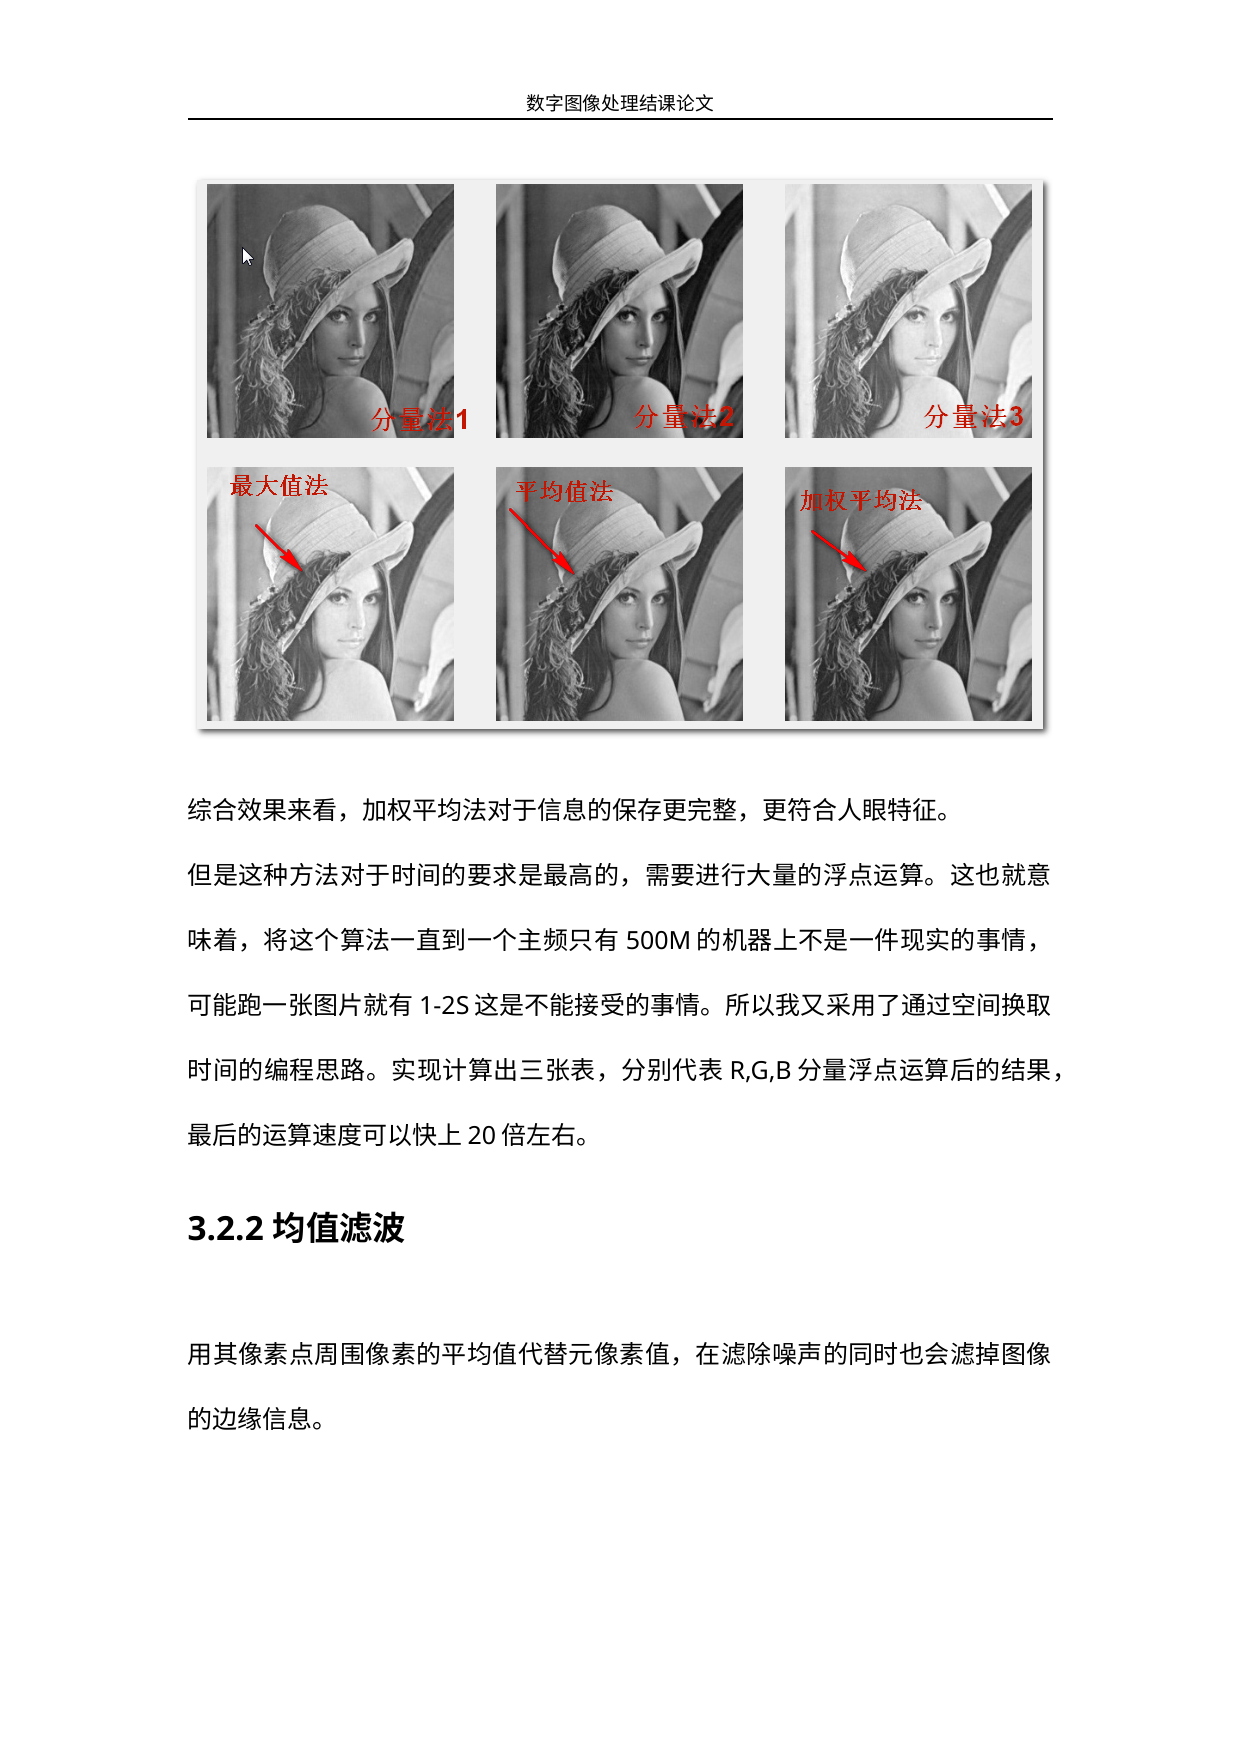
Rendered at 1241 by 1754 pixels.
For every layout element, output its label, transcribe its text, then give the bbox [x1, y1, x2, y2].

text 综合效果来看，加权平均法对于信息的保存更完整，更符合人眼特征。 [187, 776, 1053, 841]
text 但是这种方法对于时间的要求是最高的，需要进行大量的浮点运算。这也就意味着，将这个算法一直到一个主频只有500M的机器上不是一件现实的事情，可能跑一张图片就有1-2S这是不能接受的事情。所以我又采用了通过空间换取时间的编程思路。实现计算出三张表，分别代表R,G,B分量浮点运算后的结果，最后的运算速度可以快上20倍左右。 [187, 841, 1053, 1166]
text 用其像素点周围像素的平均值代替元像素值，在滤除噪声的同时也会滤掉图像的边缘信息。 [187, 1321, 1053, 1451]
subtitle 3.2.2 均值滤波 [187, 1193, 1053, 1258]
picture [187, 170, 1053, 739]
